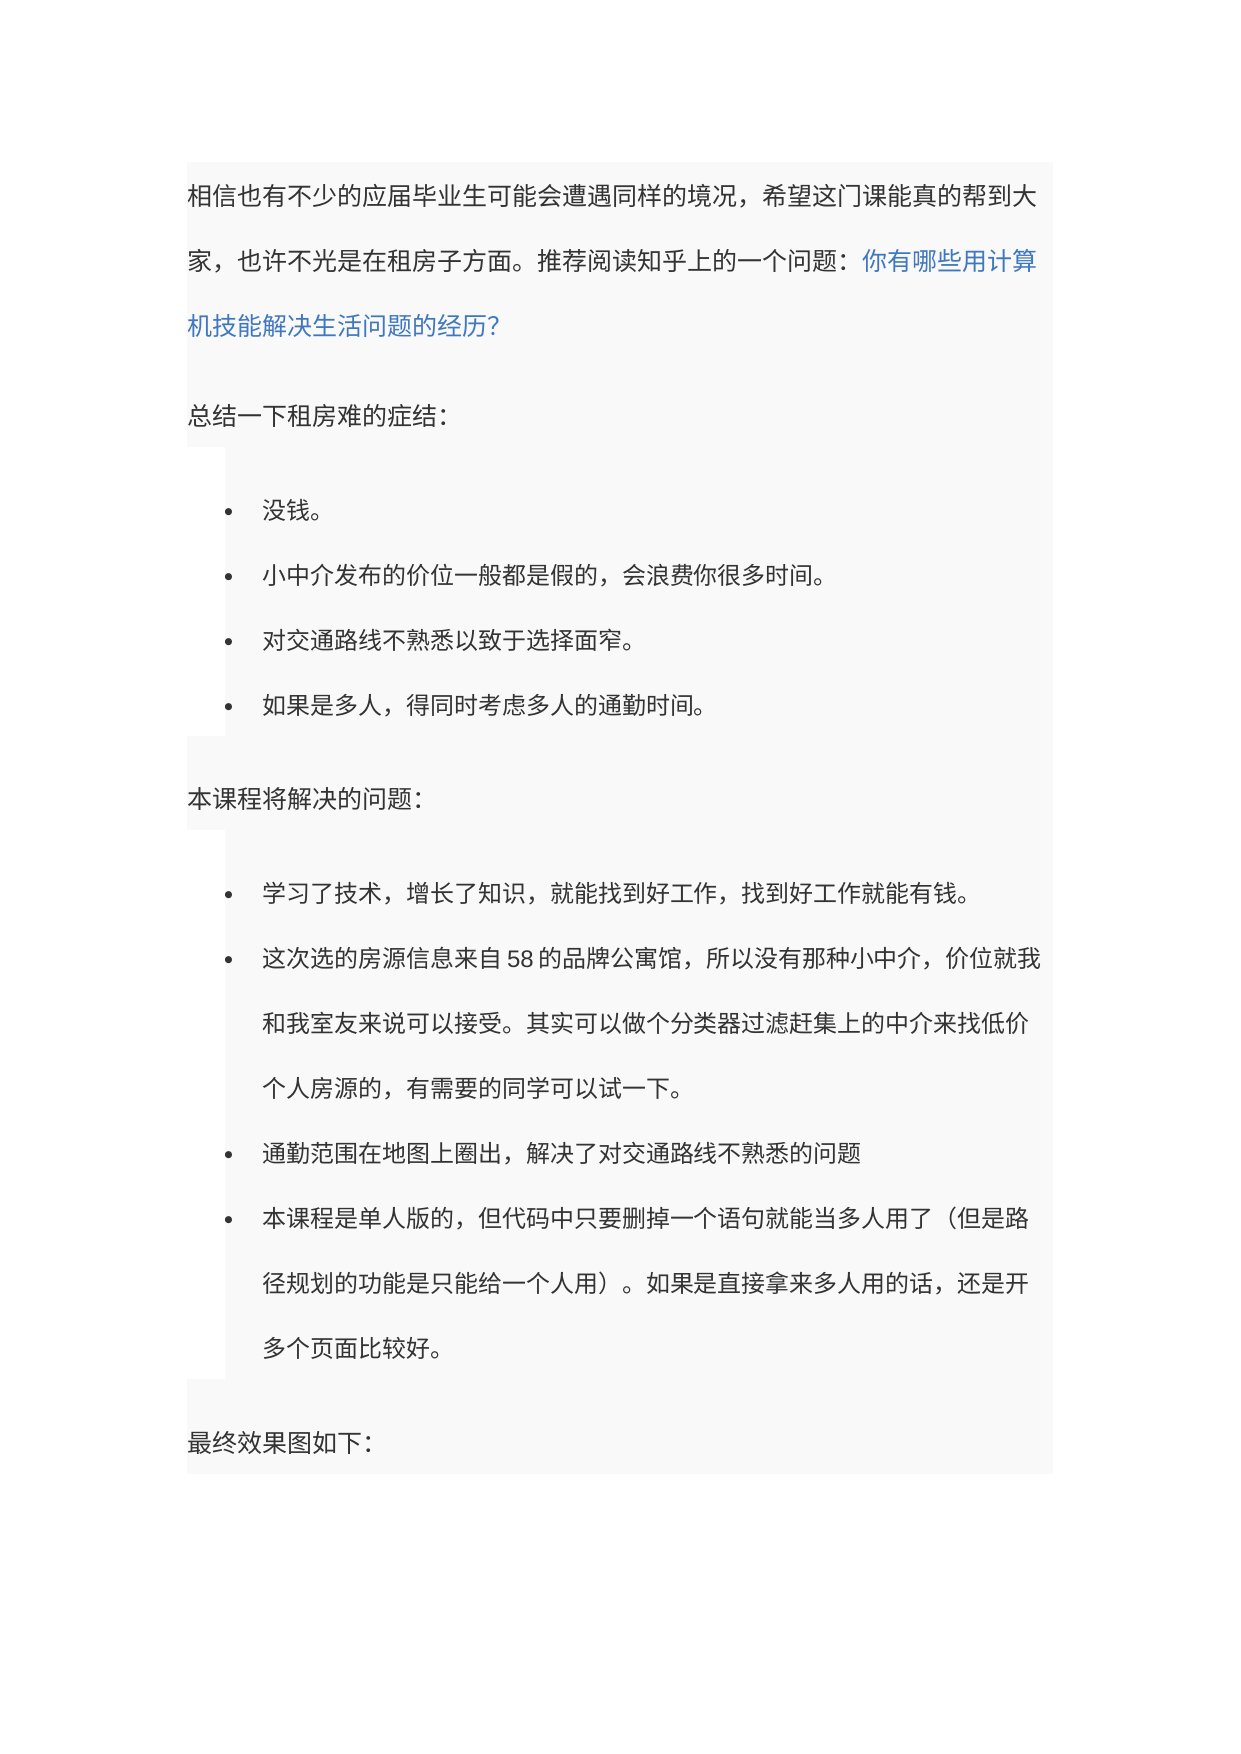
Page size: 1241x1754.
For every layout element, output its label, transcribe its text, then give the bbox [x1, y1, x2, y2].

list 没钱。 [225, 476, 1053, 541]
text 最终效果图如下： [187, 1409, 1053, 1474]
list 如果是多人，得同时考虑多人的通勤时间。 [225, 671, 1053, 736]
list 通勤范围在地图上圈出，解决了对交通路线不熟悉的问题 [225, 1119, 1053, 1184]
text 相信也有不少的应届毕业生可能会遭遇同样的境况，希望这门课能真的帮到大家，也许不光是在租房子方面。推荐阅读知乎上的一个问题：你有哪些用计算机技能解决生活问题的经历？ [187, 162, 1053, 357]
text 总结一下租房难的症结： [187, 382, 1053, 447]
list 学习了技术，增长了知识，就能找到好工作，找到好工作就能有钱。 [225, 859, 1053, 924]
list 小中介发布的价位一般都是假的，会浪费你很多时间。 [225, 541, 1053, 606]
list 对交通路线不熟悉以致于选择面窄。 [225, 606, 1053, 671]
list 这次选的房源信息来自58的品牌公寓馆，所以没有那种小中介，价位就我和我室友来说可以接受。其实可以做个分类器过滤赶集上的中介来找低价个人房源的，有需要的同学可以试一下。 [225, 924, 1053, 1119]
text 本课程将解决的问题： [187, 765, 1053, 830]
list 本课程是单人版的，但代码中只要删掉一个语句就能当多人用了（但是路径规划的功能是只能给一个人用）。如果是直接拿来多人用的话，还是开多个页面比较好。 [225, 1184, 1053, 1379]
